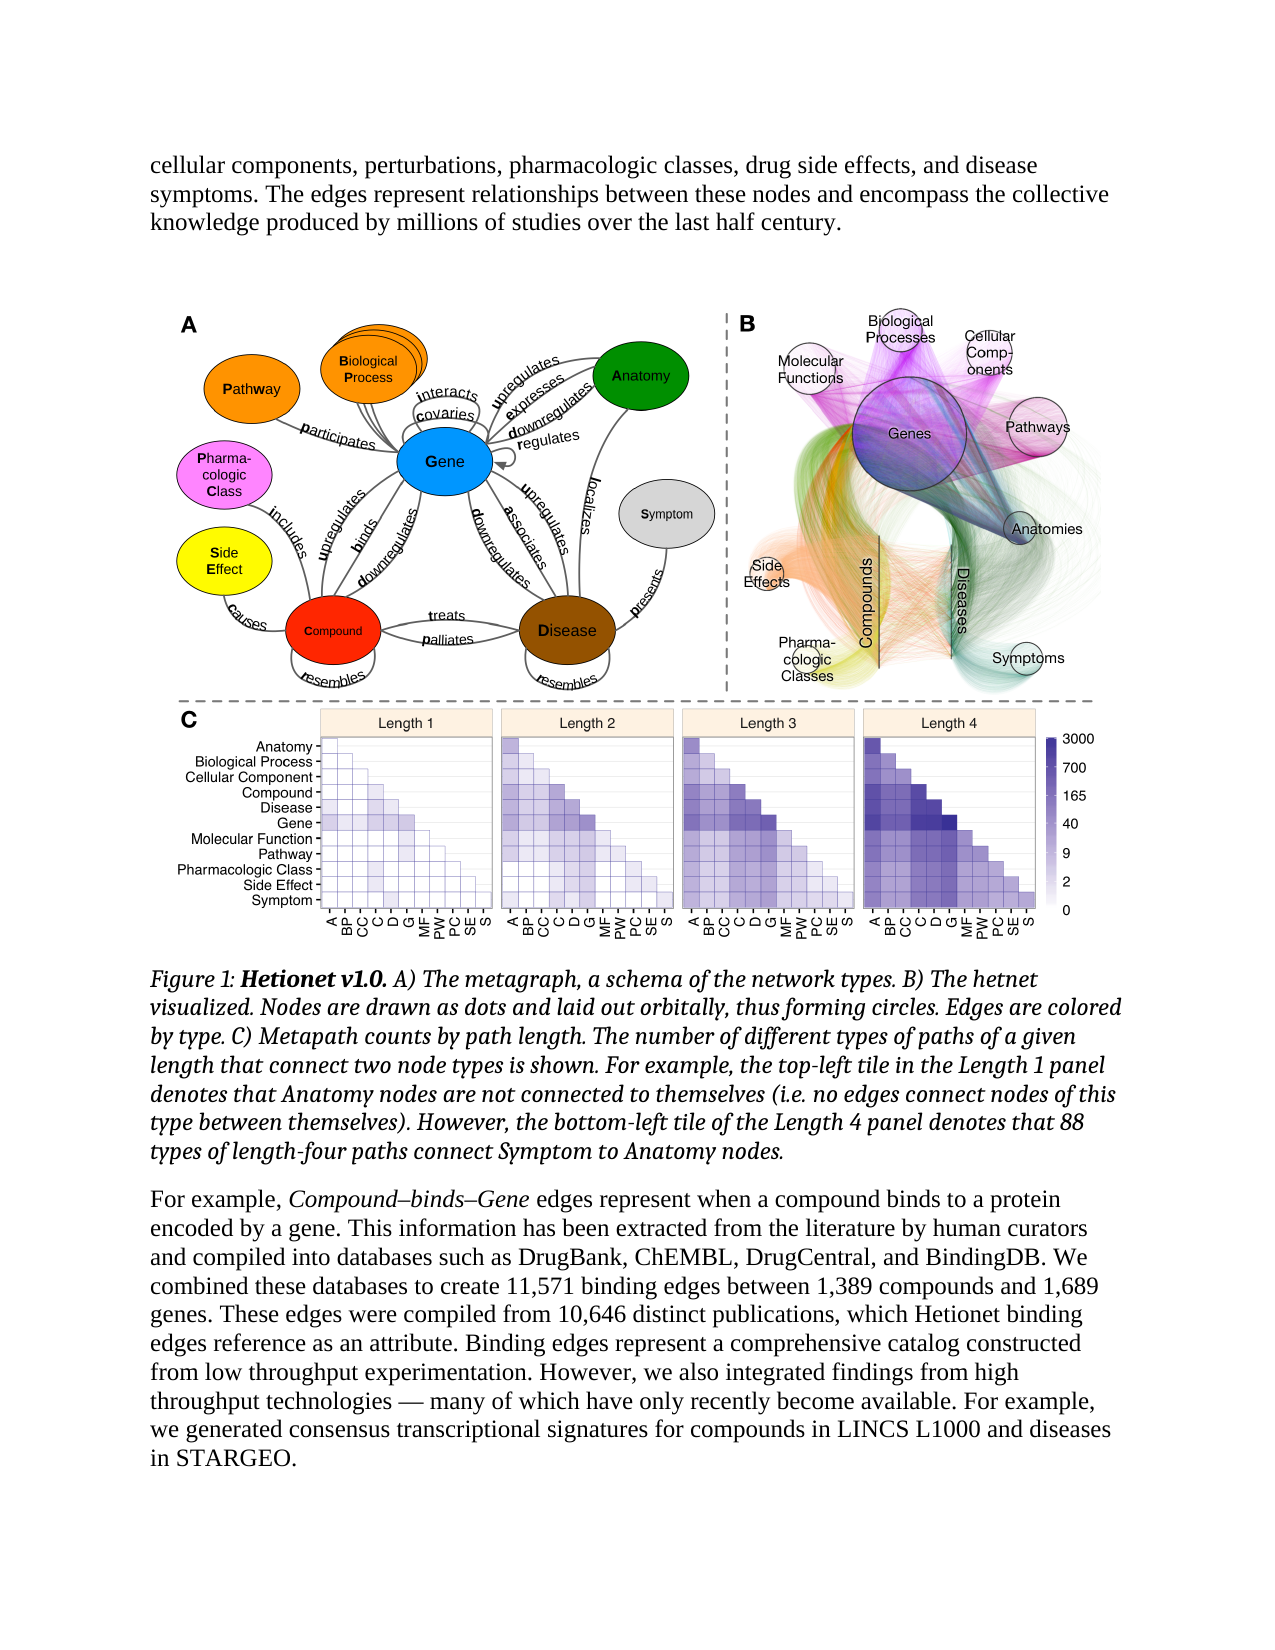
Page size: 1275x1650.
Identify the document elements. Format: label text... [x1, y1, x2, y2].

picture [168, 304, 1101, 944]
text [150, 150, 1125, 236]
text Figure 1: Hetionet v1.0. A) The metagraph, a schema of the network types. B) The hetnet visualized. Nodes are drawn as dots and laid out orbitally, thus forming circles. Edges are colored by type. C) Metapath counts by path length. The number of different types of paths of a given length that connect two node types is shown. For example, the top-left tile in the Length 1 panel denotes that Anatomy nodes are not connected to themselves (i.e. no edges connect nodes of this type between themselves). However, the bottom-left tile of the Length 4 panel denotes that 88 types of length-four paths connect Symptom to Anatomy nodes. [150, 964, 1125, 1166]
text For example, Compound–binds–Gene edges represent when a compound binds to a protein encoded by a gene. This information has been extracted from the literature by human curators and compiled into databases such as DrugBank, ChEMBL, DrugCentral, and BindingDB. We combined these databases to create 11,571 binding edges between 1,389 compounds and 1,689 genes. These edges were compiled from 10,646 distinct publications, which Hetionet binding edges reference as an attribute. Binding edges represent a comprehensive catalog constructed from low throughput experimentation. However, we also integrated findings from high throughput technologies — many of which have only recently become available. For example, we generated consensus transcriptional signatures for compounds in LINCS L1000 and diseases in STARGEO. [150, 1184, 1125, 1472]
